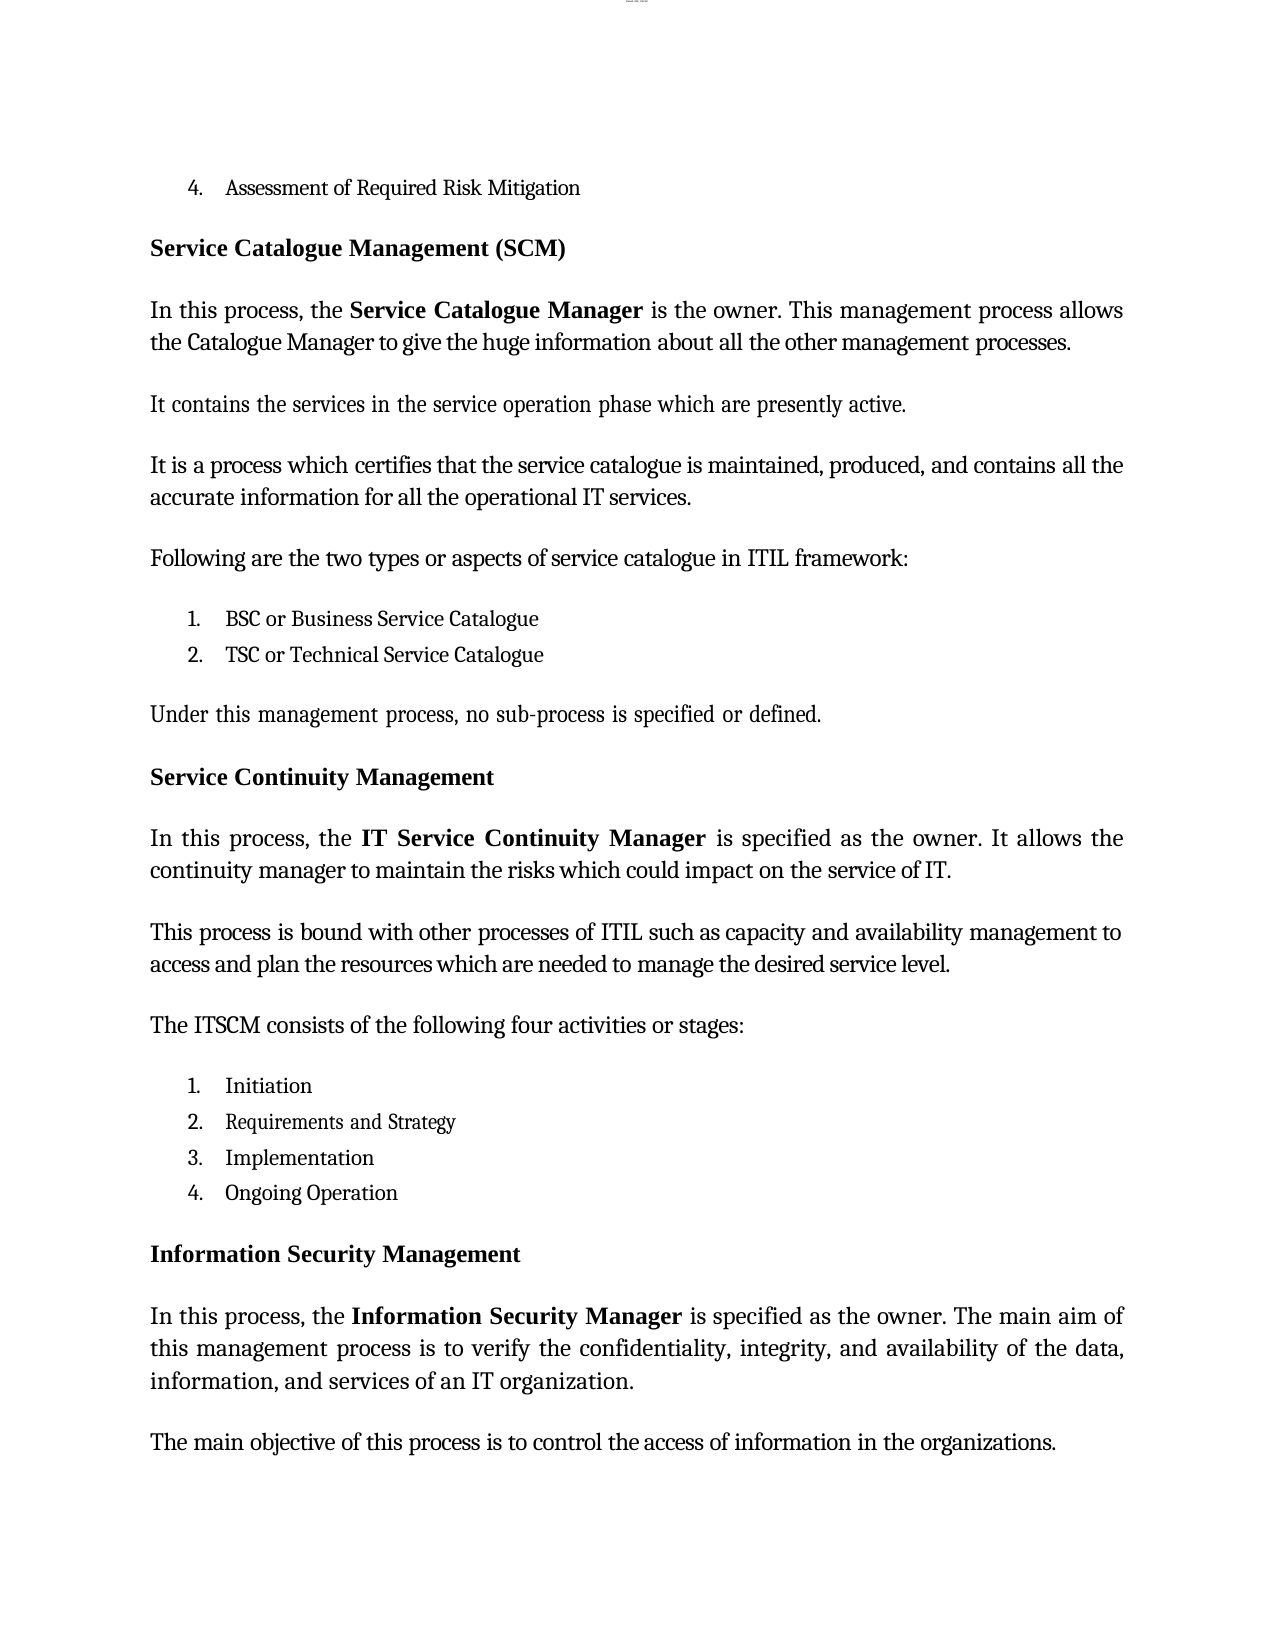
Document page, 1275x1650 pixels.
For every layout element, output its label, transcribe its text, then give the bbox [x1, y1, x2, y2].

list Ongoing Operation [188, 1180, 1275, 1207]
text It is a process which certifies that the service catalogue is maintained, produced, and contains all the accurate information for all the operational IT services. [150, 451, 1123, 512]
text It contains the services in the service operation phase which are presently active. [150, 390, 1275, 418]
text Under this management process, no sub-process is specified or defined. [150, 699, 1275, 728]
list Initiation [188, 1072, 1275, 1099]
list BSC or Business Service Catalogue [188, 605, 1275, 632]
text The ITSCM consists of the following four activities or stages: [150, 1011, 1275, 1040]
text In this process, the IT Service Continuity Manager is specified as the owner. It allows the continuity manager to maintain the risks which could impact on the service of IT. [150, 823, 1124, 885]
text This process is bound with other processes of ITIL such as capacity and availability management to access and plan the resources which are needed to manage the desired service level. [150, 918, 1122, 979]
list TSC or Technical Service Catalogue [188, 641, 1275, 668]
subtitle Service Continuity Management [150, 762, 1275, 790]
list Implementation [188, 1144, 1275, 1171]
text Following are the two types or aspects of service catalogue in ITIL framework: [150, 544, 1275, 573]
text In this process, the Service Catalogue Manager is the owner. This management process allows the Catalogue Manager to give the huge information about all the other management processes. [150, 295, 1124, 357]
text The main objective of this process is to control the access of information in the organizations. [150, 1428, 1275, 1456]
text In this process, the Information Security Manager is specified as the owner. The main aim of this management process is to verify the confidentiality, integrity, and availability of the data, information, and services of an IT organization. [150, 1301, 1124, 1395]
list Requirements and Strategy [188, 1108, 1275, 1135]
subtitle Information Security Management [150, 1239, 1275, 1268]
subtitle Service Catalogue Management (SCM) [150, 233, 1275, 262]
list Assessment of Required Risk Mitigation [188, 174, 1275, 201]
